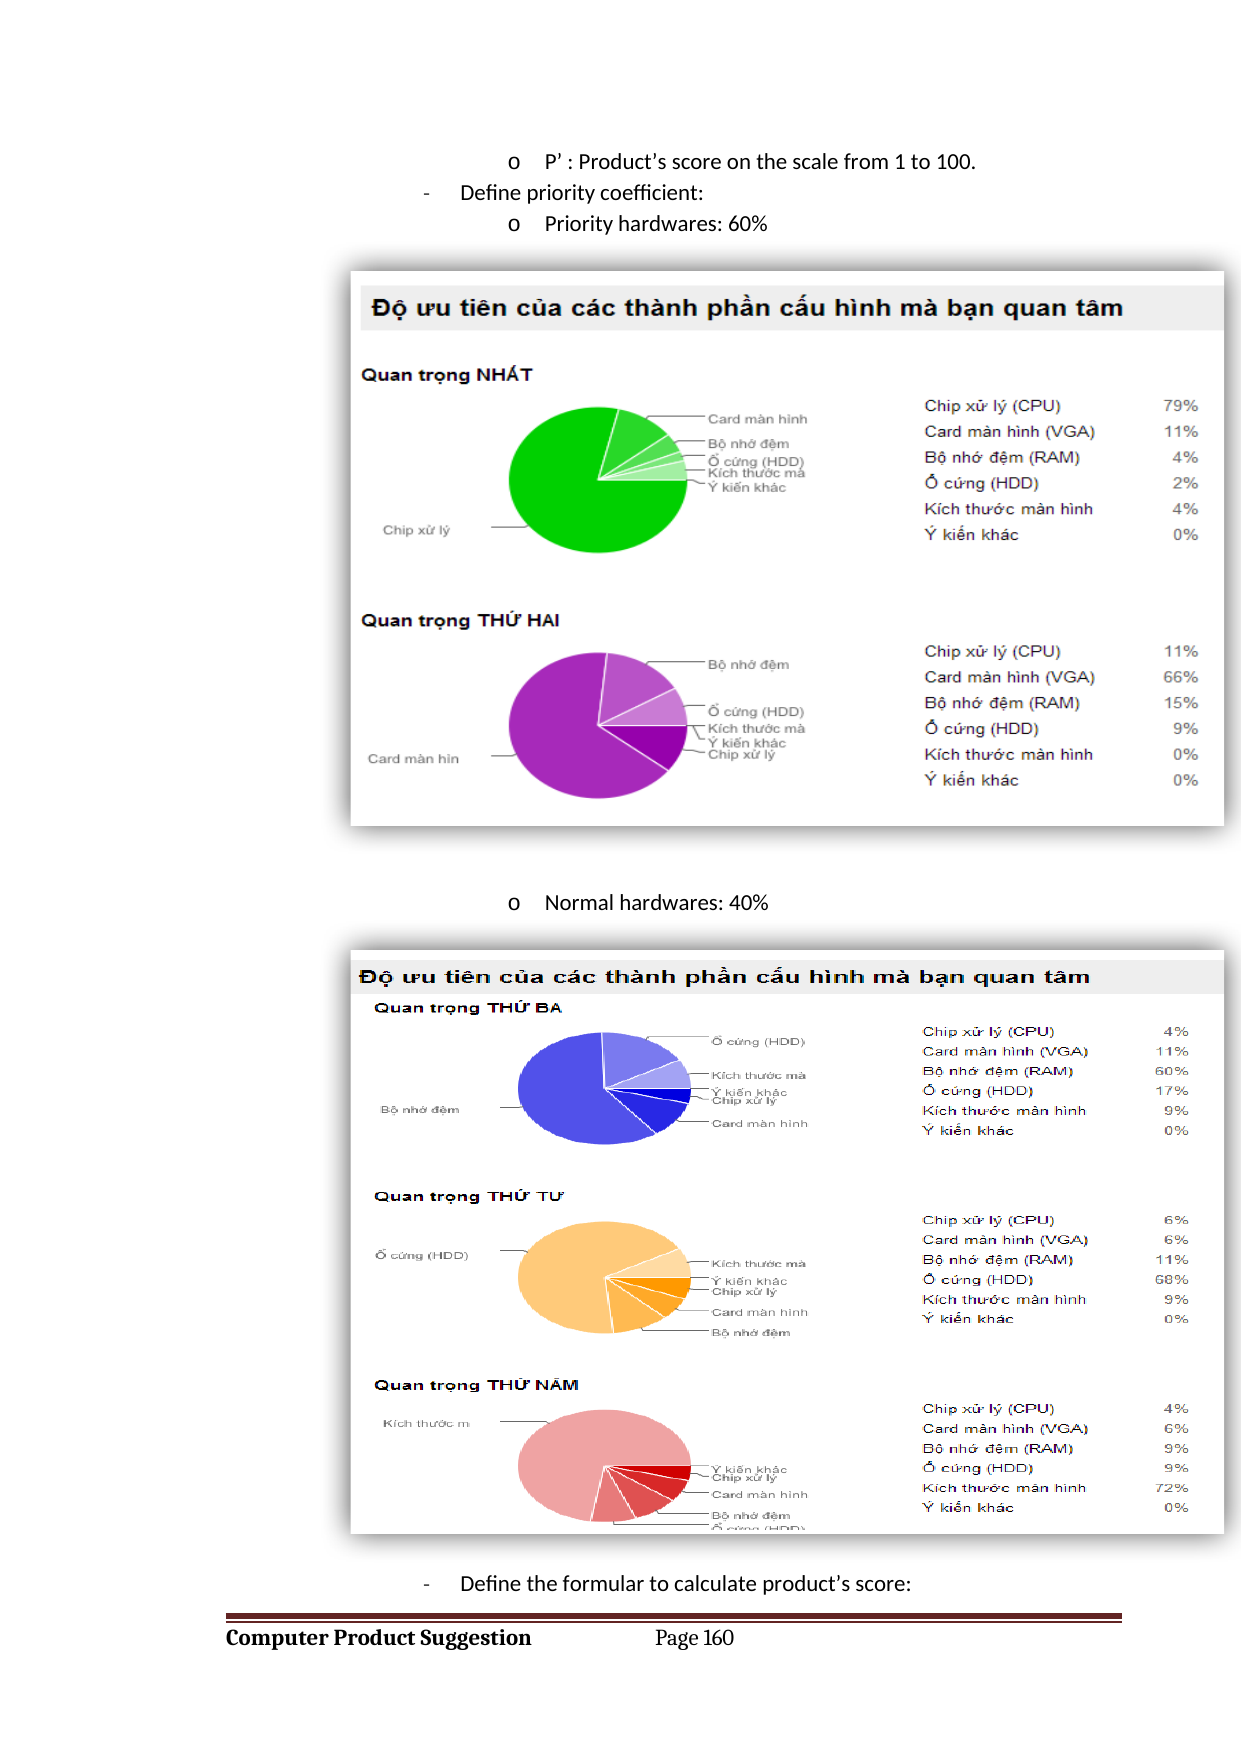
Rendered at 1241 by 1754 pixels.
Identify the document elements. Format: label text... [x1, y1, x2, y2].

list Define the formular to calculate product’s score: [423, 1569, 1122, 1597]
picture [350, 950, 1225, 1534]
list Define priority coefficient: [423, 178, 1122, 206]
list P’ : Product’s score on the scale from 1 to 100. [507, 147, 1122, 176]
picture [350, 271, 1225, 826]
list Priority hardwares: 60% [507, 209, 1122, 238]
list Normal hardwares: 40% [507, 888, 1122, 917]
